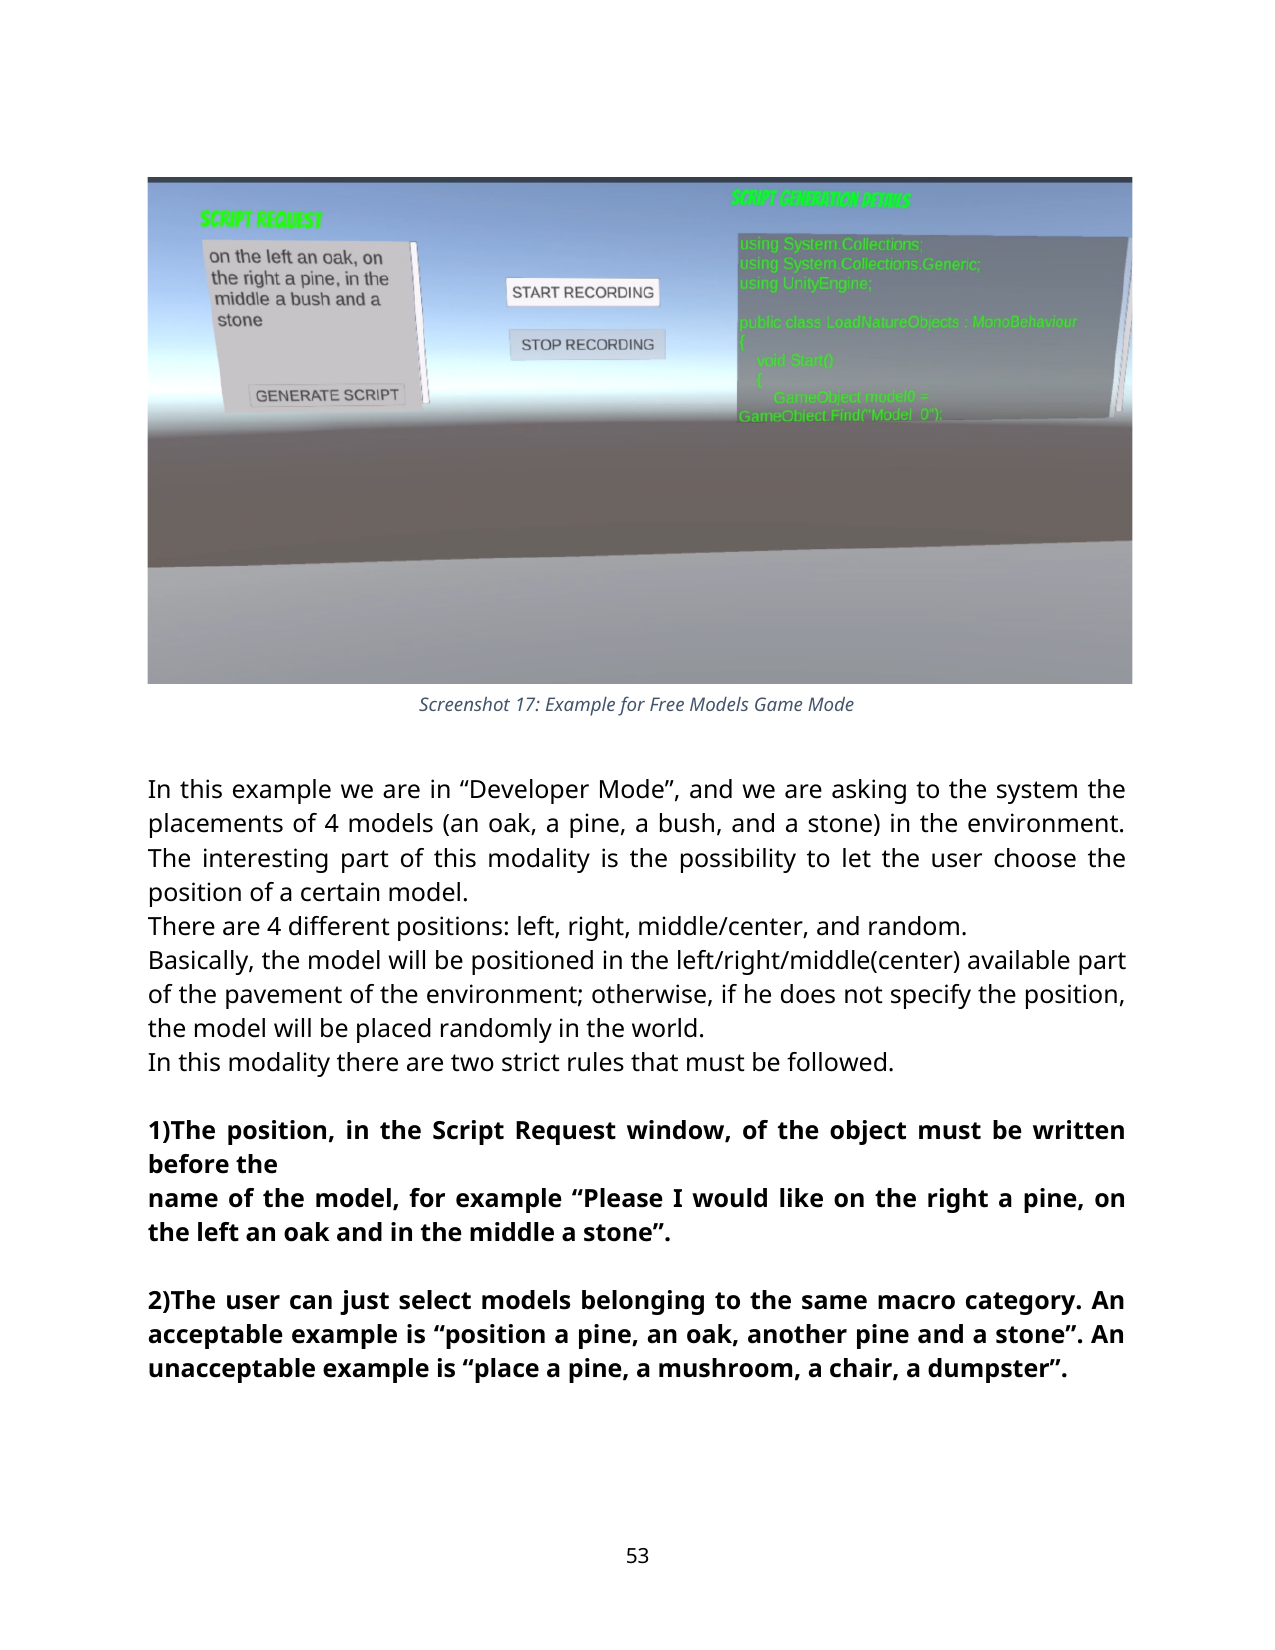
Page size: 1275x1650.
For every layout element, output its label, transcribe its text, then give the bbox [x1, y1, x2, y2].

text name of the model, for example “Please I would like on the right a pine, on the left an oak and in the middle a stone”. [148, 1181, 1127, 1249]
text Basically, the model will be positioned in the left/right/middle(center) available part of the pavement of the environment; otherwise, if he does not specify the position, the model will be placed randomly in the world. [148, 942, 1127, 1044]
text 1)The position, in the Script Request window, of the object must be written before the [148, 1113, 1127, 1181]
text Screenshot 17: Example for Free Models Game Mode [148, 692, 1127, 717]
text In this example we are in “Developer Mode”, and we are asking to the system the placements of 4 models (an oak, a pine, a bush, and a stone) in the environment. The interesting part of this modality is the possibility to let the user choose the position of a certain model. [148, 772, 1127, 908]
text There are 4 different positions: left, right, middle/center, and random. [148, 908, 1127, 942]
text 2)The user can just select models belonging to the same macro category. An acceptable example is “position a pine, an oak, another pine and a stone”. An unacceptable example is “place a pine, a mushroom, a chair, a dumpster”. [148, 1283, 1127, 1385]
picture [147, 177, 1133, 684]
text In this modality there are two strict rules that must be followed. [148, 1044, 1127, 1079]
